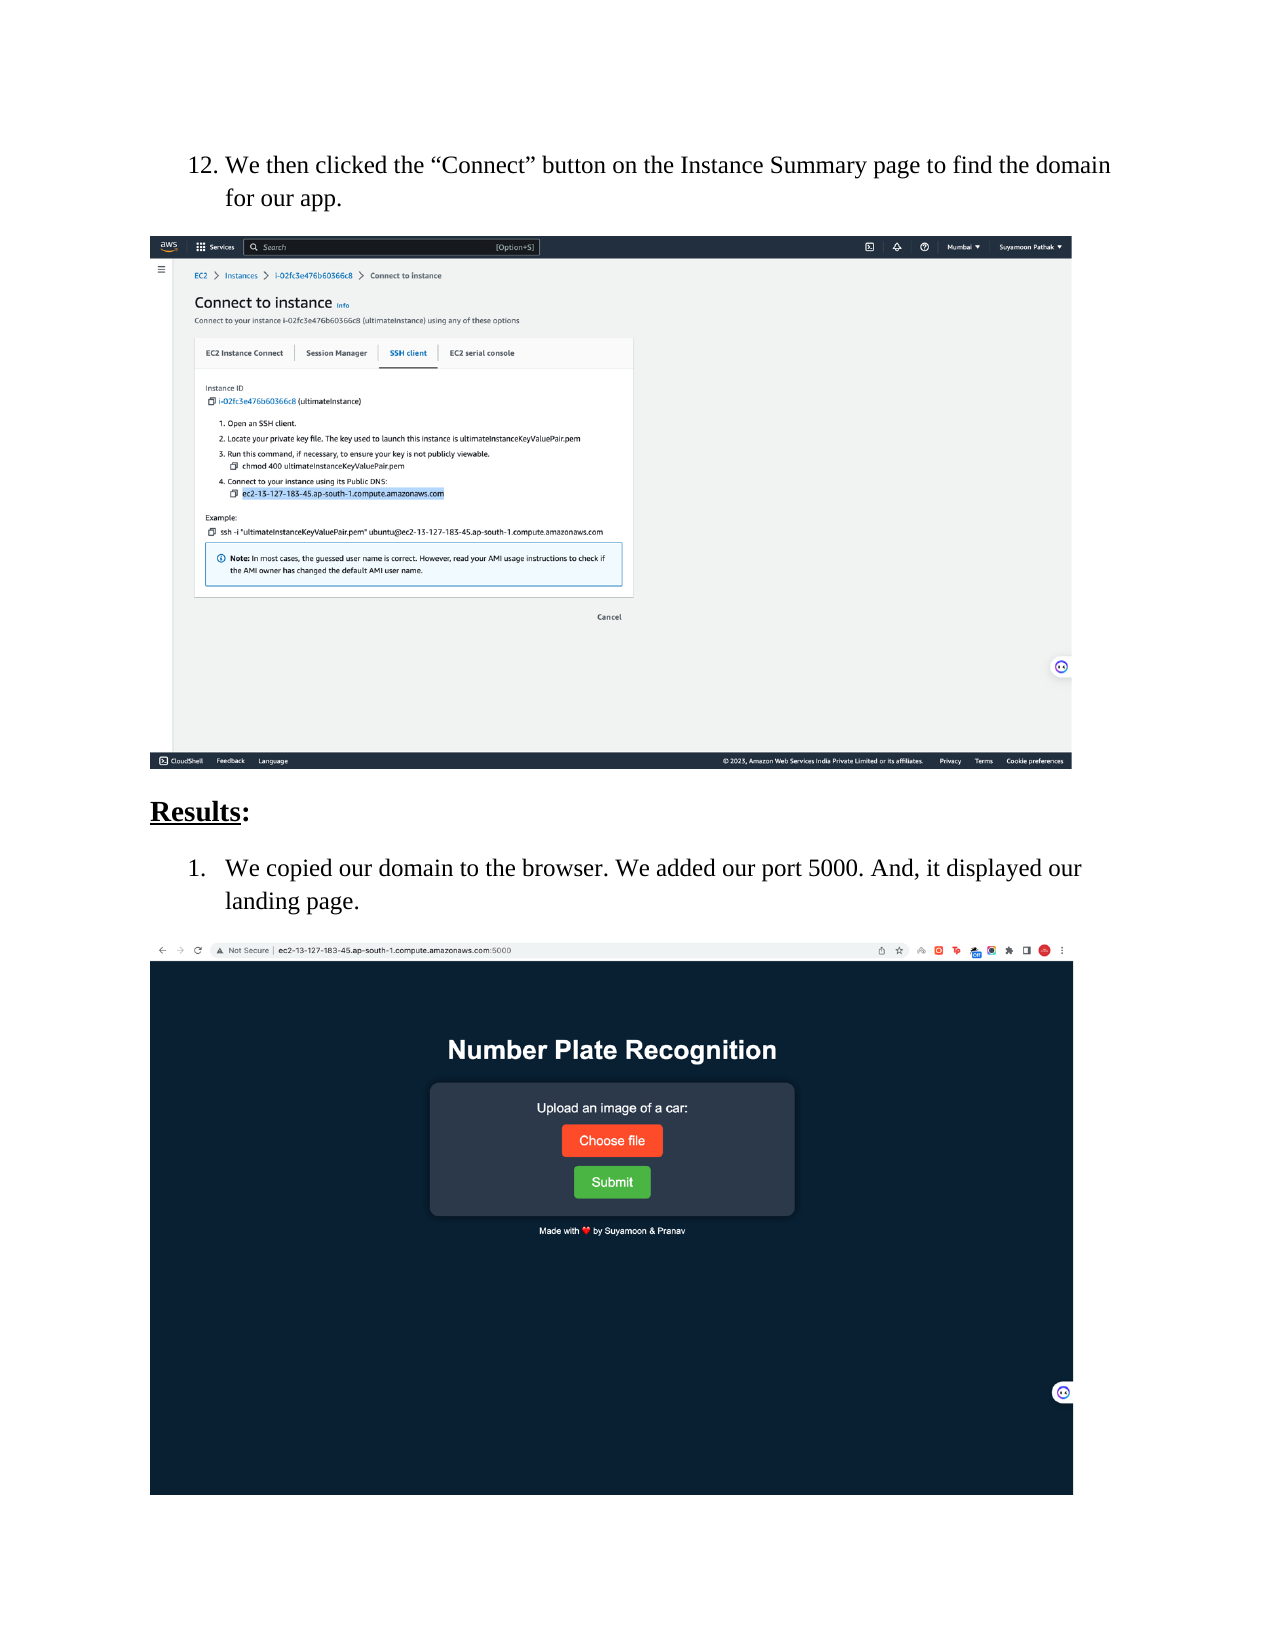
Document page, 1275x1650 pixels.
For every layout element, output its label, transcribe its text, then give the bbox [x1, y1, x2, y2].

picture [150, 236, 1072, 769]
picture [150, 940, 1074, 1495]
list We copied our domain to the browser. We added our port 5000. And, it displayed our landing page. [187, 853, 1125, 915]
list We then clicked the “Connect” button on the Instance Summary page to find the domain for our app. [187, 150, 1125, 212]
text Results: [150, 794, 1125, 828]
